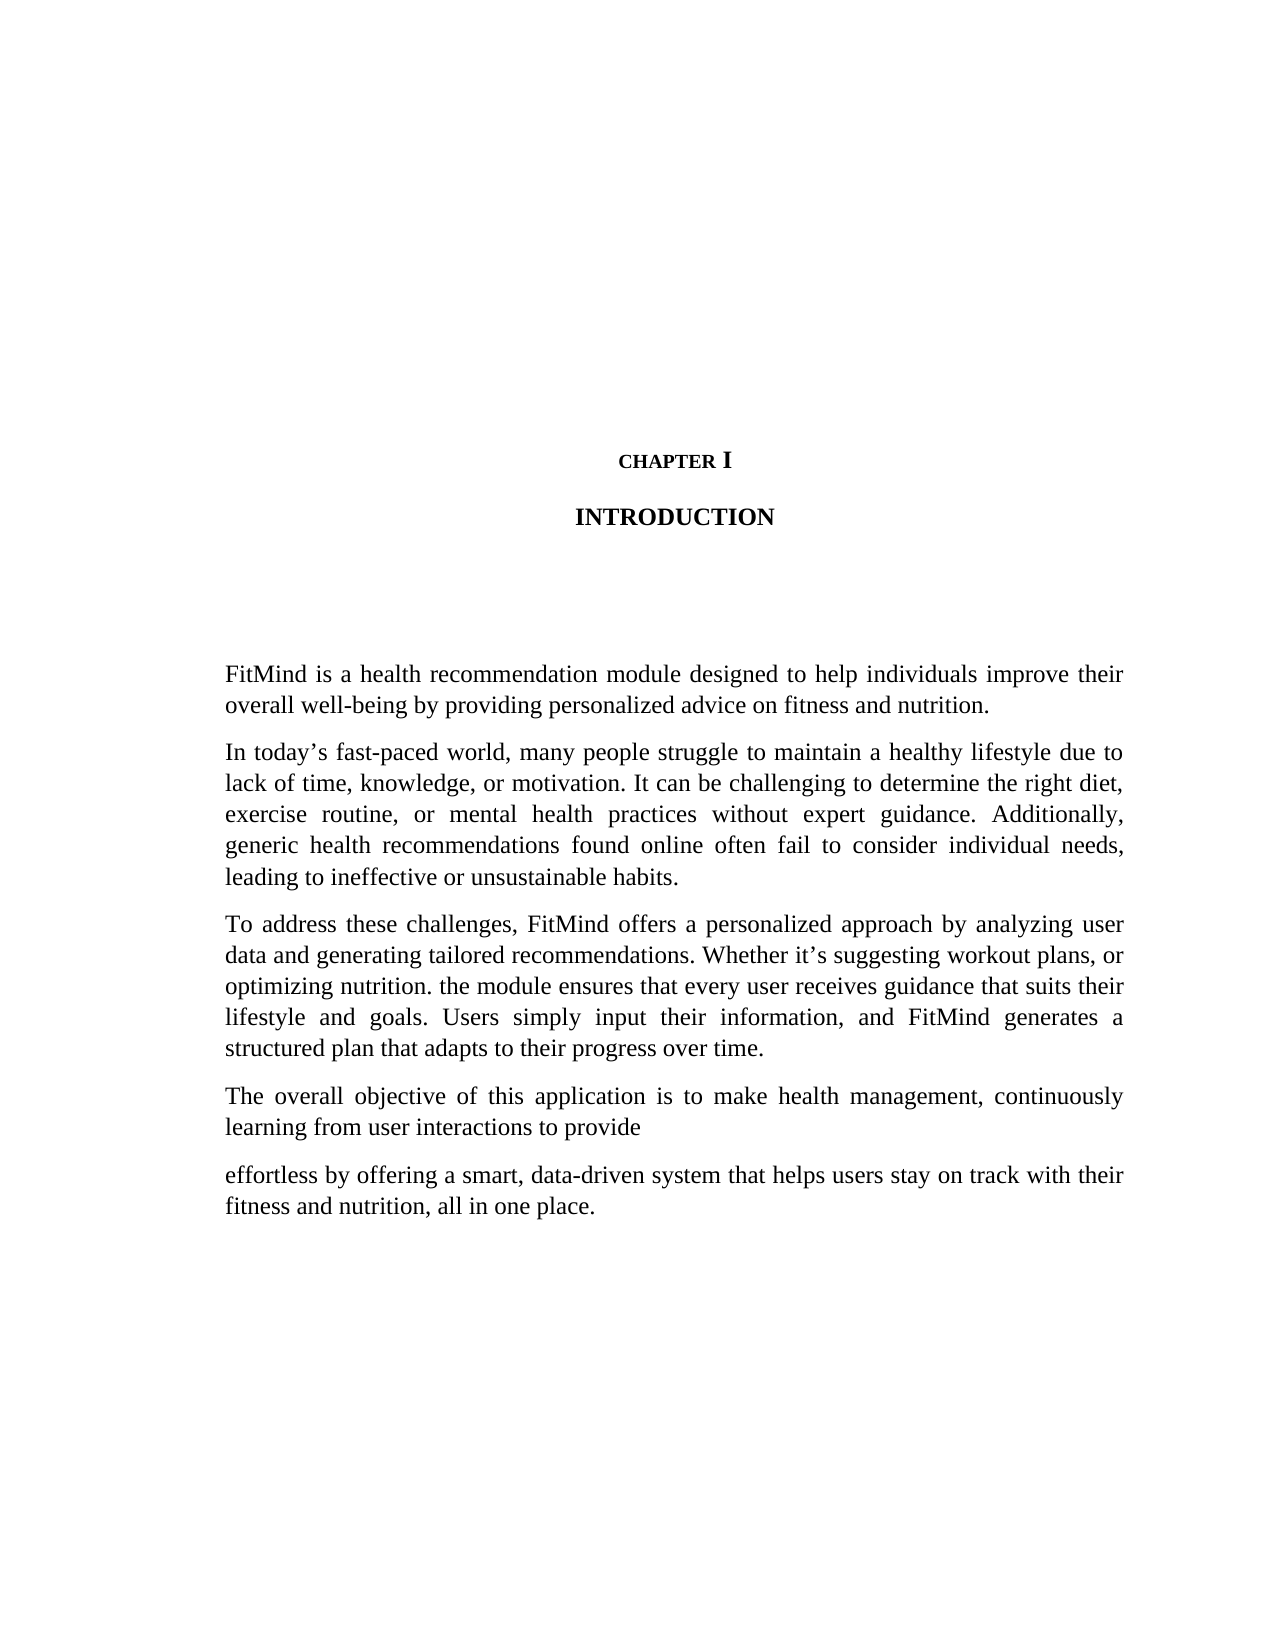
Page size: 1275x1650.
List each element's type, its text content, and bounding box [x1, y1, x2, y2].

text In today’s fast-paced world, many people struggle to maintain a healthy lifestyle due to lack of time, knowledge, or motivation. It can be challenging to determine the right diet, exercise routine, or mental health practices without expert guidance. Additionally, generic health recommendations found online often fail to consider individual needs, leading to ineffective or unsustainable habits. [225, 737, 1125, 890]
subtitle INTRODUCTION [225, 502, 1125, 531]
text To address these challenges, FitMind offers a personalized approach by analyzing user data and generating tailored recommendations. Whether it’s suggesting workout plans, or optimizing nutrition. the module ensures that every user receives guidance that suits their lifestyle and goals. Users simply input their information, and FitMind generates a structured plan that adapts to their progress over time. [225, 909, 1125, 1062]
text effortless by offering a smart, data-driven system that helps users stay on track with their fitness and nutrition, all in one place. [225, 1160, 1125, 1220]
text FitMind is a health recommendation module designed to help individuals improve their overall well-being by providing personalized advice on fitness and nutrition. [225, 659, 1125, 718]
text chapter I [225, 445, 1125, 474]
text The overall objective of this application is to make health management, continuously learning from user interactions to provide [225, 1081, 1125, 1141]
